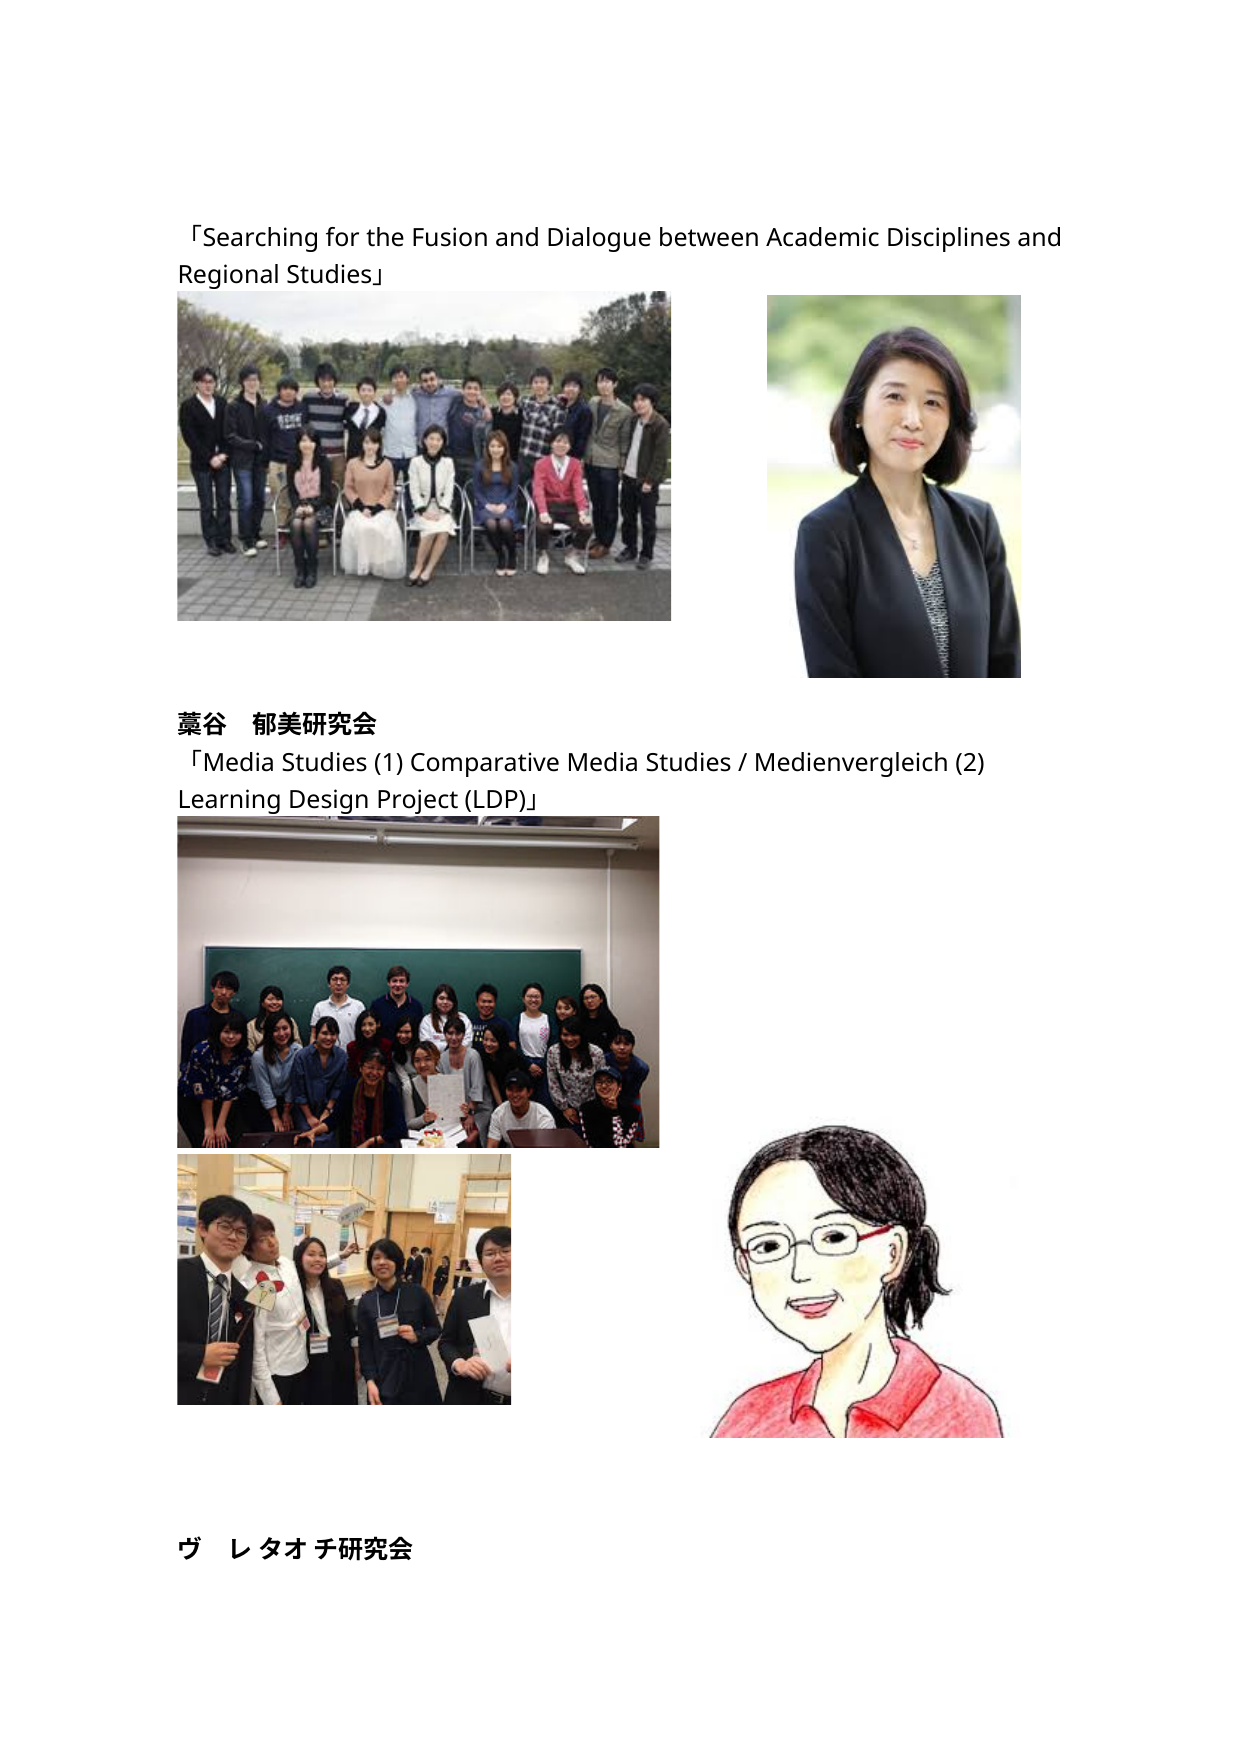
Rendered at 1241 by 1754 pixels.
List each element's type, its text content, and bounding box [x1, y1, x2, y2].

picture [177, 1154, 512, 1405]
picture [689, 1106, 1021, 1438]
text 藁谷 郁美研究会 [177, 704, 1063, 742]
picture [177, 291, 672, 621]
text 「Searching for the Fusion and Dialogue between Academic Disciplines and Regional Studies」 [177, 217, 1063, 292]
text 「Media Studies (1) Comparative Media Studies / Medienvergleich (2) Learning Design Project (LDP)」 [177, 742, 1063, 817]
picture [767, 295, 1021, 678]
text ヴ レ タオ チ研究会 [177, 1529, 1063, 1567]
picture [177, 816, 660, 1148]
